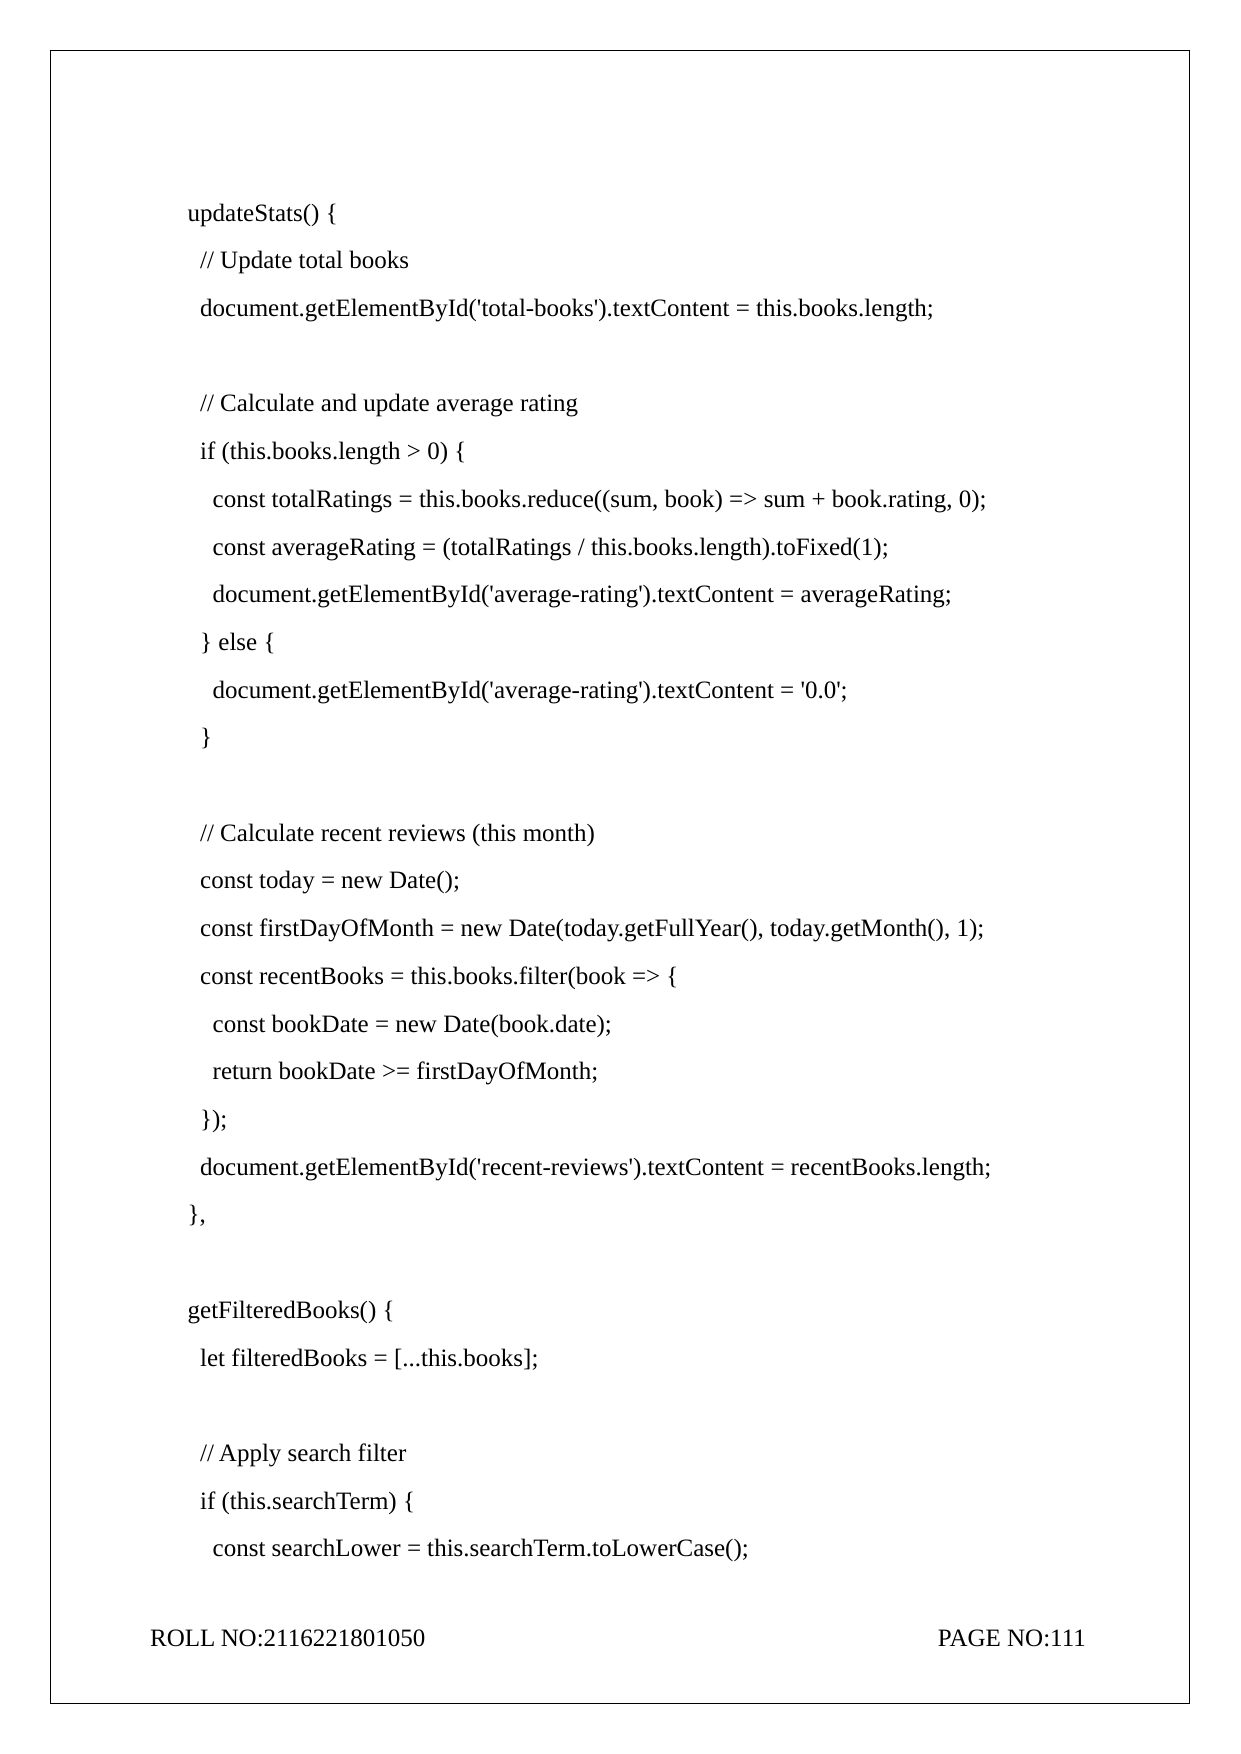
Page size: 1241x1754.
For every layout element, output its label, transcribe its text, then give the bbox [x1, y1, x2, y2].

text const totalRatings = this.books.reduce((sum, book) => sum + book.rating, 0); [150, 484, 1090, 513]
text getFilteredBooks() { [150, 1295, 1090, 1324]
text const searchLower = this.searchTerm.toLowerCase(); [150, 1533, 1090, 1562]
text // Calculate and update average rating [150, 388, 1090, 417]
text let filteredBooks = [...this.books]; [150, 1343, 1090, 1371]
text }, [150, 1199, 1090, 1228]
text document.getElementById('average-rating').textContent = averageRating; [150, 579, 1090, 608]
text document.getElementById('average-rating').textContent = '0.0'; [150, 675, 1090, 703]
text const firstDayOfMonth = new Date(today.getFullYear(), today.getMonth(), 1); [150, 913, 1090, 942]
text document.getElementById('total-books').textContent = this.books.length; [150, 293, 1090, 322]
text } [150, 722, 1090, 751]
text }); [150, 1104, 1090, 1133]
text // Apply search filter [150, 1438, 1090, 1467]
text const recentBooks = this.books.filter(book => { [150, 961, 1090, 990]
text document.getElementById('recent-reviews').textContent = recentBooks.length; [150, 1152, 1090, 1181]
text updateStats() { [150, 198, 1090, 226]
text return bookDate >= firstDayOfMonth; [150, 1056, 1090, 1085]
text const bookDate = new Date(book.date); [150, 1009, 1090, 1037]
text if (this.searchTerm) { [150, 1486, 1090, 1514]
text } else { [150, 627, 1090, 656]
text if (this.books.length > 0) { [150, 436, 1090, 465]
text // Calculate recent reviews (this month) [150, 818, 1090, 847]
text const today = new Date(); [150, 866, 1090, 894]
text // Update total books [150, 245, 1090, 274]
text const averageRating = (totalRatings / this.books.length).toFixed(1); [150, 532, 1090, 560]
